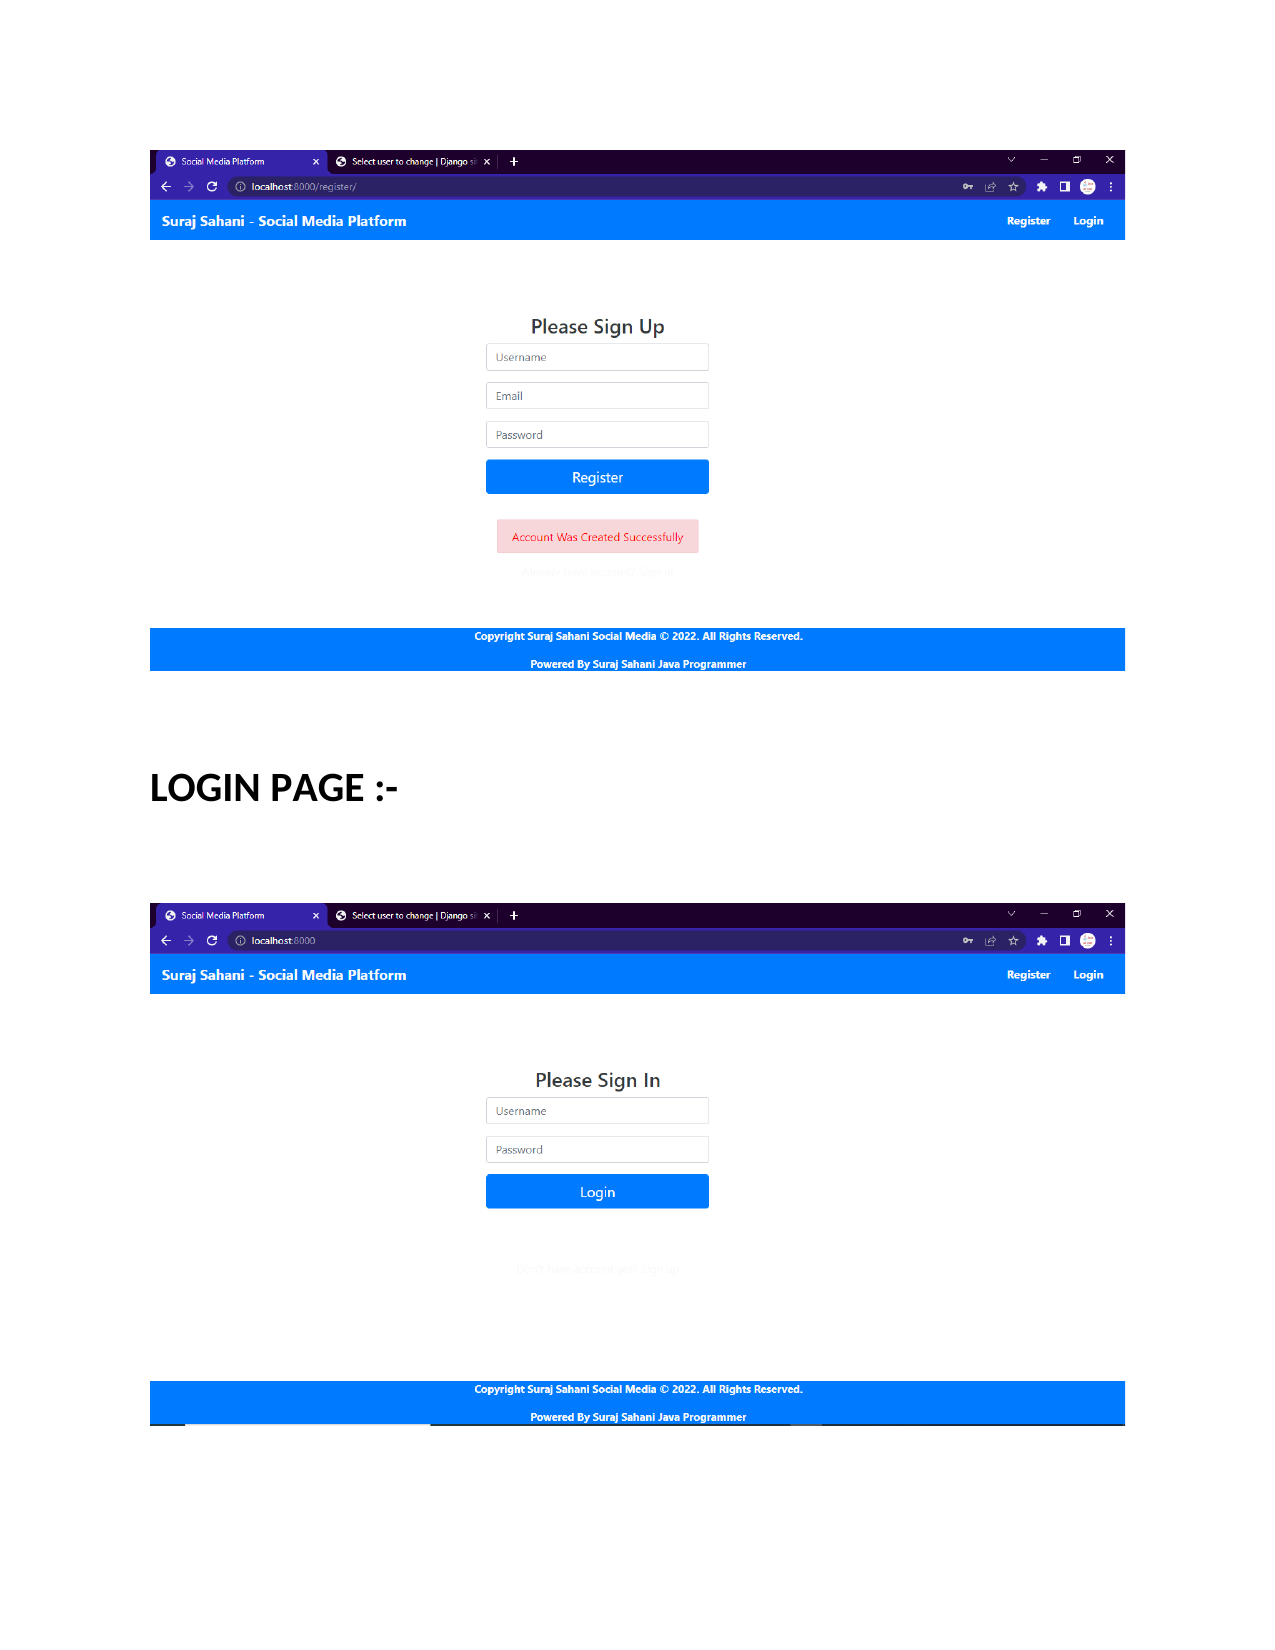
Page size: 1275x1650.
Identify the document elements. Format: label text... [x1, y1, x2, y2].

picture [150, 903, 1125, 1426]
text LOGIN PAGE :- [150, 761, 1125, 812]
picture [150, 150, 1125, 671]
